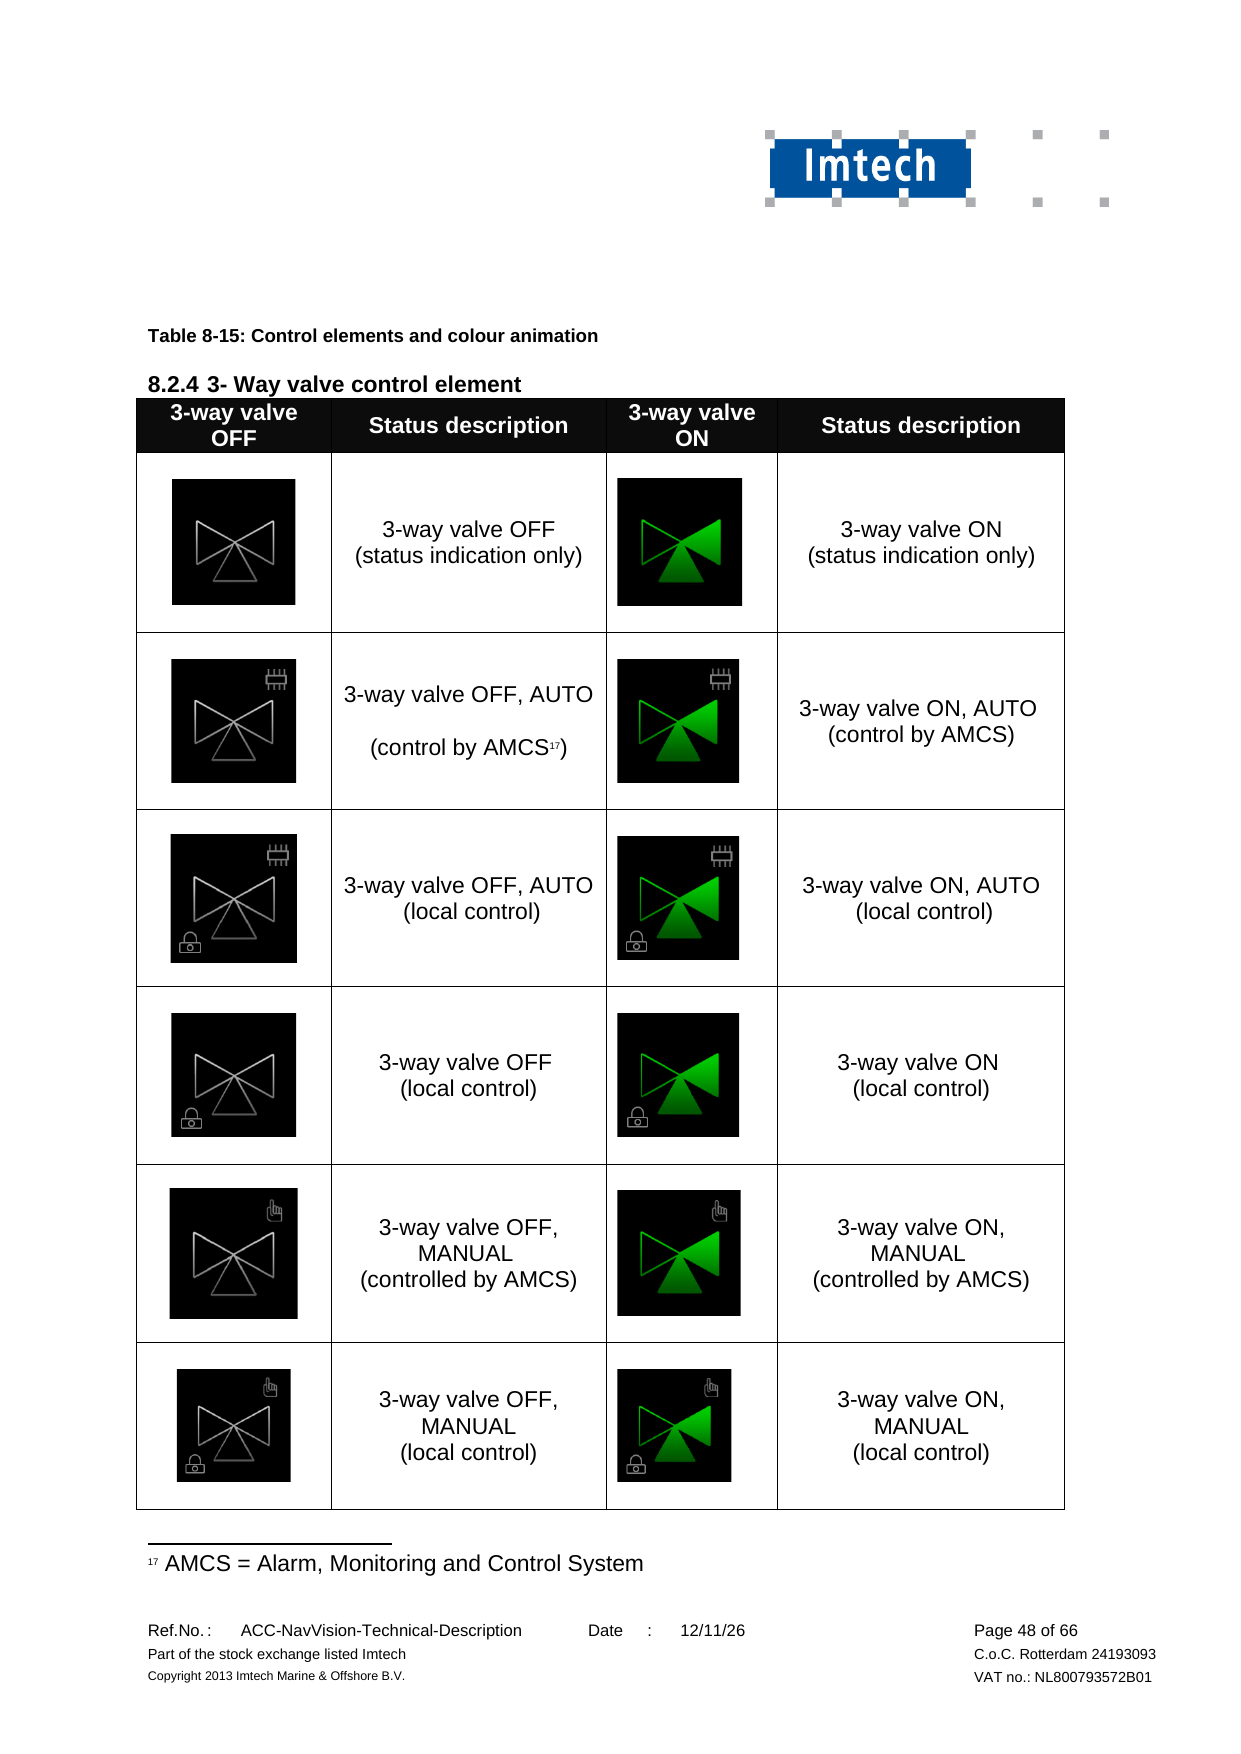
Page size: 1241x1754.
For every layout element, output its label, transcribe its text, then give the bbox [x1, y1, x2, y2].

picture [617, 836, 740, 960]
table_cell [137, 987, 331, 1163]
table_cell 3-way valve OFF, MANUAL (controlled by AMCS) [332, 1165, 606, 1342]
table_cell 3-way valve ON, MANUAL (local control) [778, 1343, 1064, 1508]
picture [171, 659, 297, 783]
table_cell [607, 810, 777, 986]
table_cell [137, 633, 331, 809]
picture [169, 1188, 298, 1319]
table_header Status description [778, 399, 1064, 452]
table_cell 3-way valve ON, AUTO (local control) [778, 810, 1064, 986]
table_cell 3-way valve OFF (status indication only) [332, 453, 606, 632]
picture [172, 479, 296, 605]
picture [765, 130, 1109, 207]
table_cell [607, 987, 777, 1163]
table_cell 3-way valve OFF, MANUAL (local control) [332, 1343, 606, 1508]
table_cell [607, 1343, 777, 1508]
table_header Status description [332, 399, 606, 452]
table_cell 3-way valve OFF, AUTO (local control) [332, 810, 606, 986]
picture [617, 1013, 740, 1137]
table_cell [137, 1343, 331, 1508]
table_cell [607, 1165, 777, 1342]
table_cell 3-way valve ON (status indication only) [778, 453, 1064, 632]
picture [617, 478, 743, 606]
subtitle 3- Way valve control element [148, 371, 1122, 398]
table_cell [137, 1165, 331, 1342]
table_cell 3-way valve ON, MANUAL (controlled by AMCS) [778, 1165, 1064, 1342]
picture [617, 1369, 732, 1482]
table_cell 3-way valve OFF, AUTO (control by AMCS) [332, 633, 606, 809]
table_cell [607, 633, 777, 809]
table_cell 3-way valve OFF (local control) [332, 987, 606, 1163]
table_cell [607, 453, 777, 632]
picture [176, 1369, 291, 1482]
picture [617, 1190, 741, 1316]
picture [171, 1013, 297, 1137]
picture [170, 834, 297, 963]
table_cell 3-way valve ON (local control) [778, 987, 1064, 1163]
table_header 3-way valve ON [607, 399, 777, 452]
table_cell [137, 810, 331, 986]
table_cell 3-way valve ON, AUTO (control by AMCS) [778, 633, 1064, 809]
table_header 3-way valve OFF [137, 399, 331, 452]
table_cell [137, 453, 331, 632]
picture [617, 659, 740, 783]
